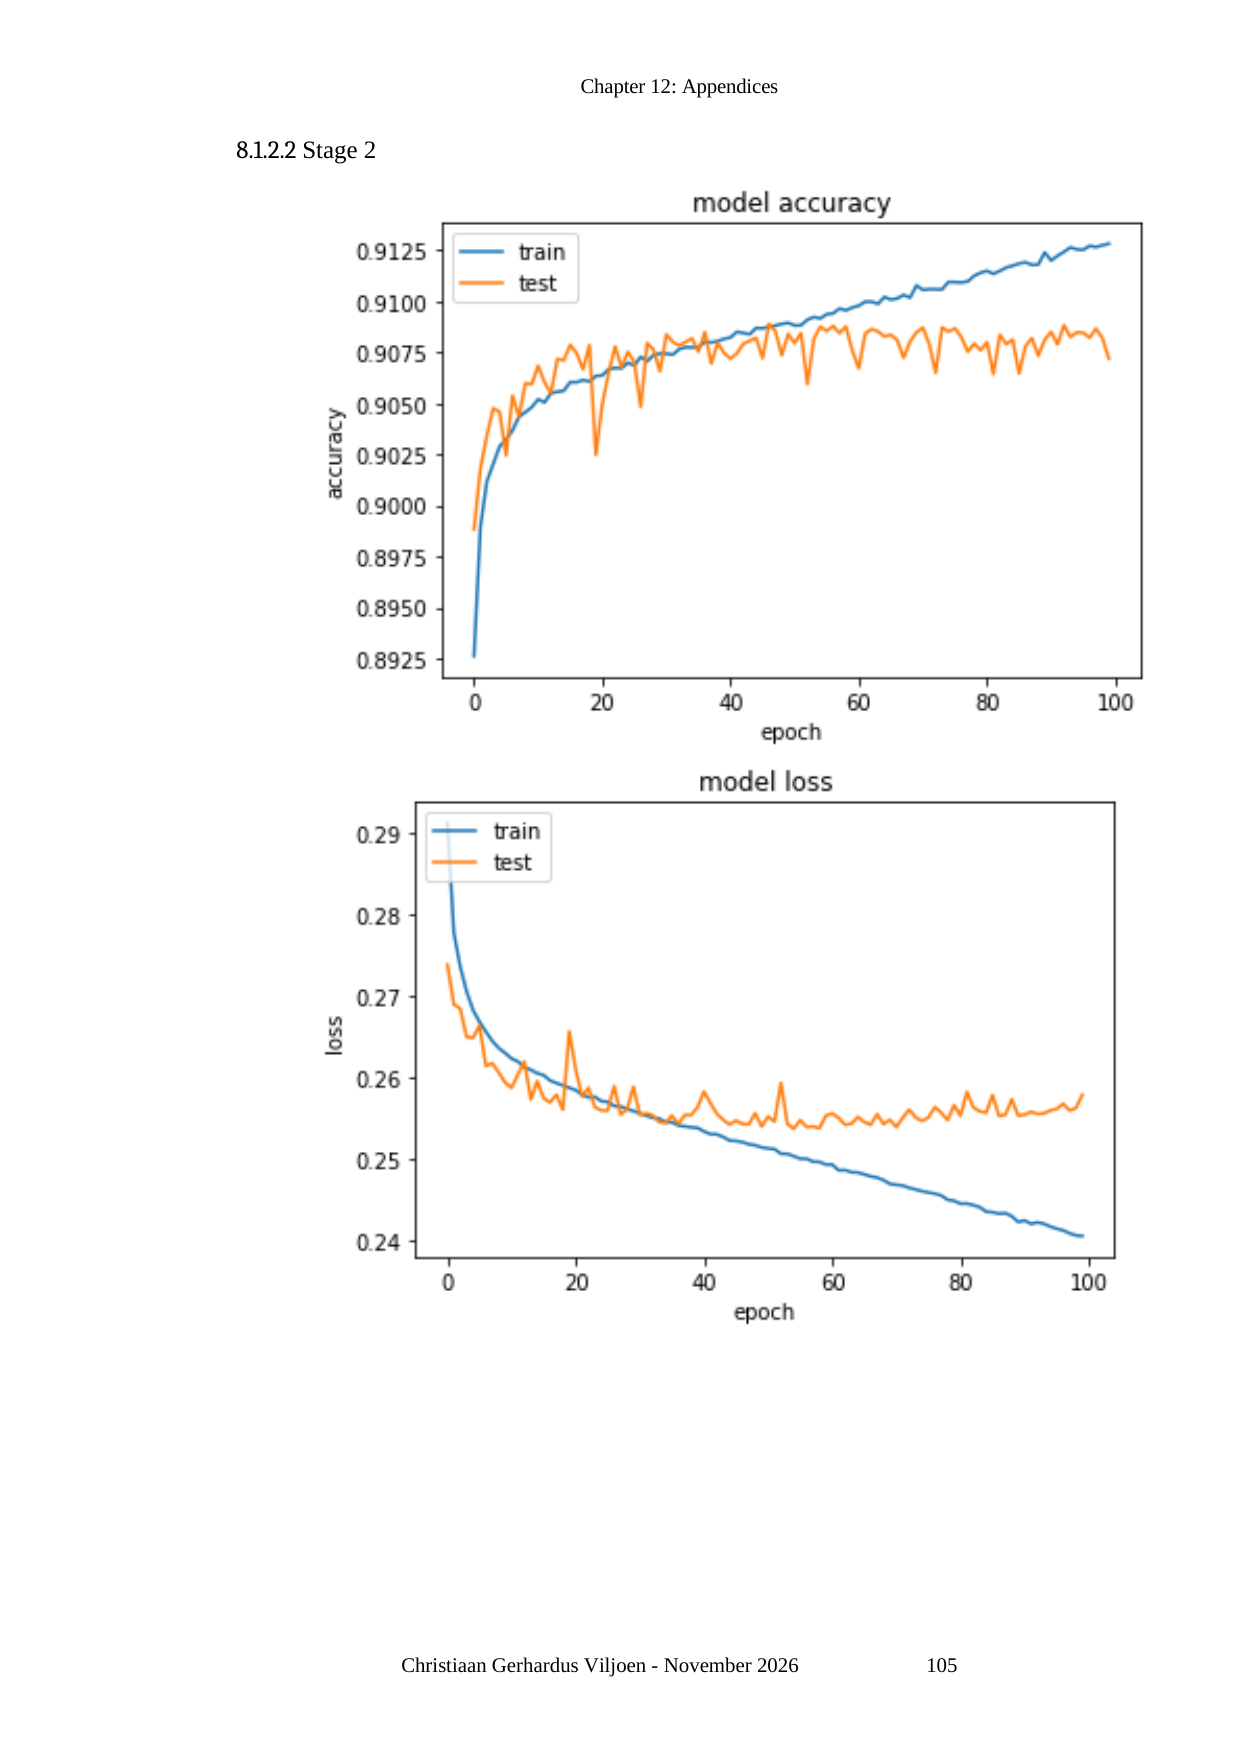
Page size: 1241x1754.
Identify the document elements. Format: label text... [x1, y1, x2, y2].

picture [311, 177, 1162, 1337]
subtitle Stage 2 [236, 135, 1122, 165]
